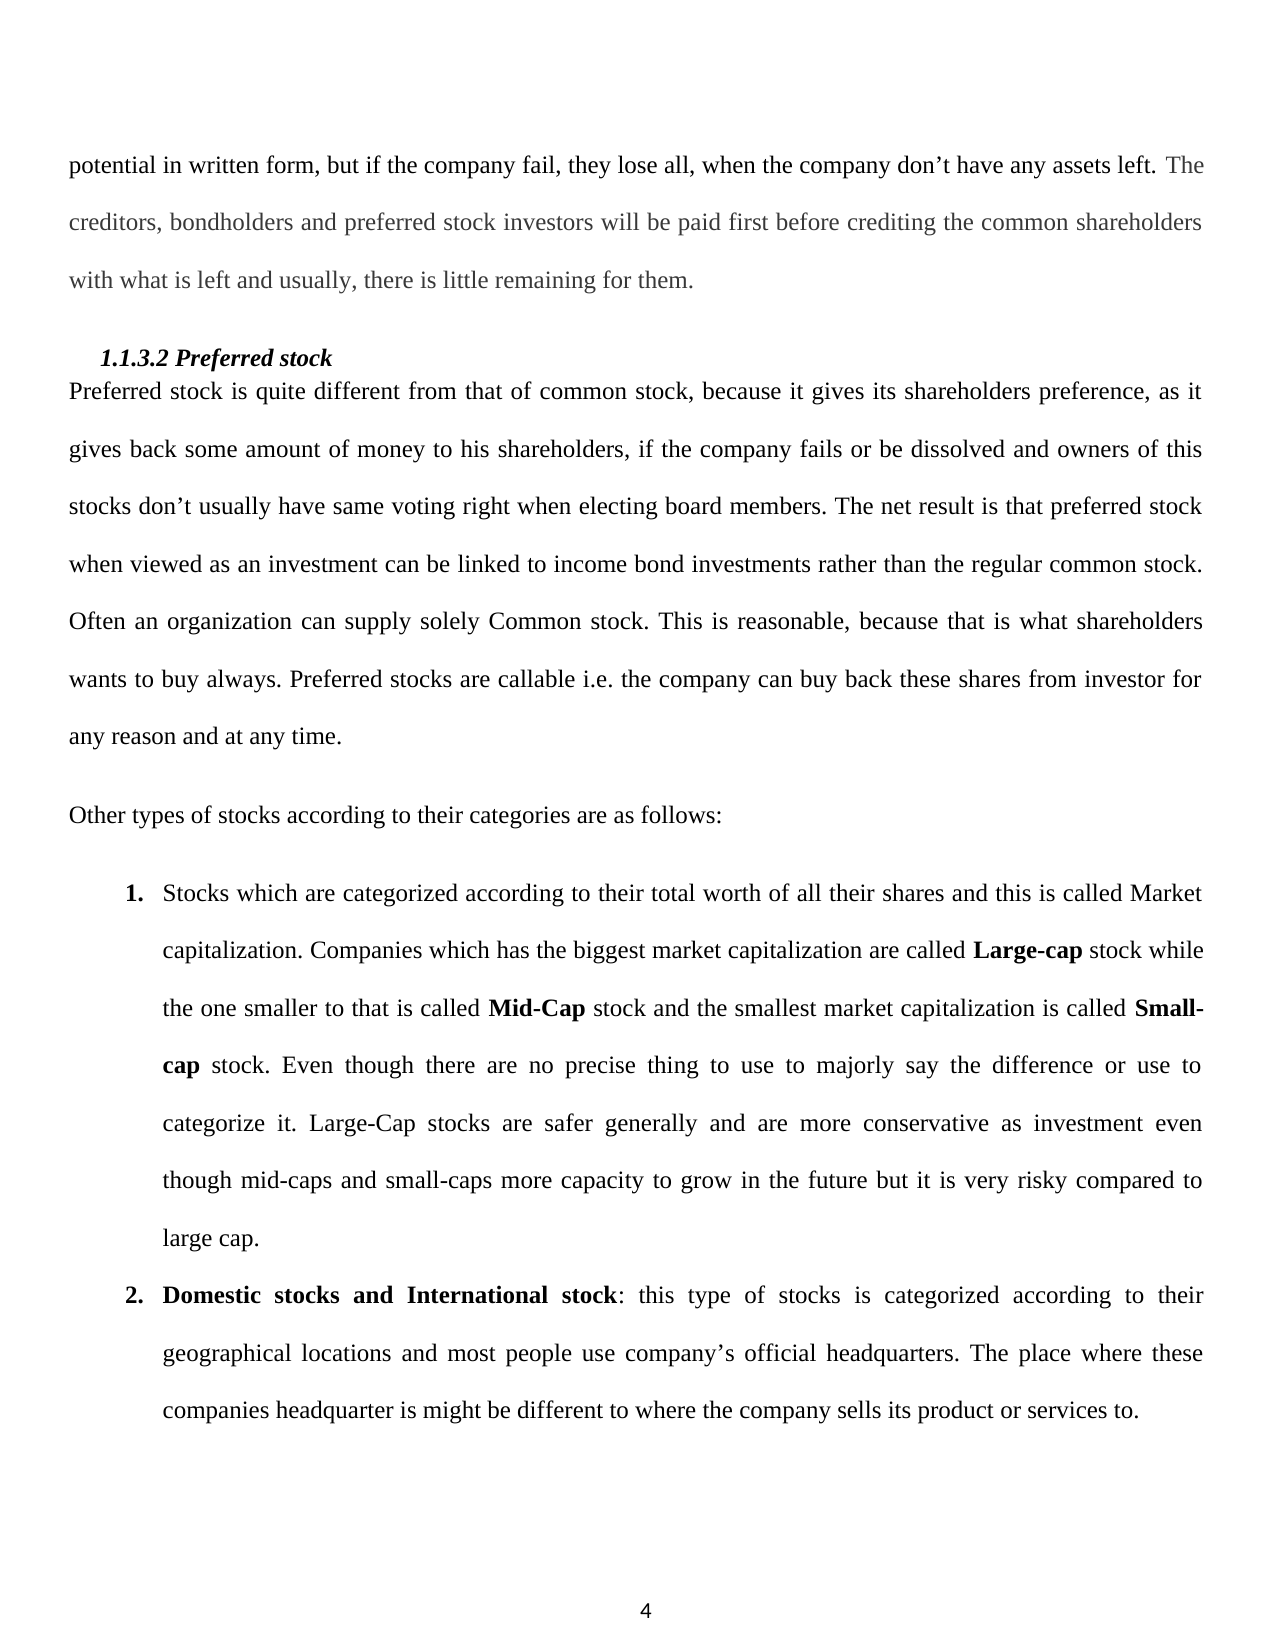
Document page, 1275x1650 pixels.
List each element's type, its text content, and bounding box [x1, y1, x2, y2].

list Domestic stocks and International stock: this type of stocks is categorized according to their geographical locations and most people use company’s official headquarters. The place where these companies headquarter is might be different to where the company sells its product or services to. [125, 1281, 1204, 1424]
text Other types of stocks according to their categories are as follows: [69, 800, 1204, 828]
text Preferred stock is quite different from that of common stock, because it gives its shareholders preference, as it gives back some amount of money to his shareholders, if the company fails or be dissolved and owners of this stocks don’t usually have same voting right when electing board members. The net result is that preferred stock when viewed as an investment can be linked to income bond investments rather than the regular common stock. Often an organization can supply solely Common stock. This is reasonable, because that is what shareholders wants to buy always. Preferred stocks are callable i.e. the company can buy back these shares from investor for any reason and at any time. [69, 376, 1204, 750]
list Stocks which are categorized according to their total worth of all their shares and this is called Market capitalization. Companies which has the biggest market capitalization are called Large-cap stock while the one smaller to that is called Mid-Cap stock and the smallest market capitalization is called Small-cap stock. Even though there are no precise thing to use to majorly say the difference or use to categorize it. Large-Cap stocks are safer generally and are more conservative as investment even though mid-caps and small-caps more capacity to grow in the future but it is very risky compared to large cap. [125, 878, 1204, 1252]
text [69, 150, 1204, 208]
subtitle 1.1.3.2 Preferred stock [69, 343, 1204, 372]
